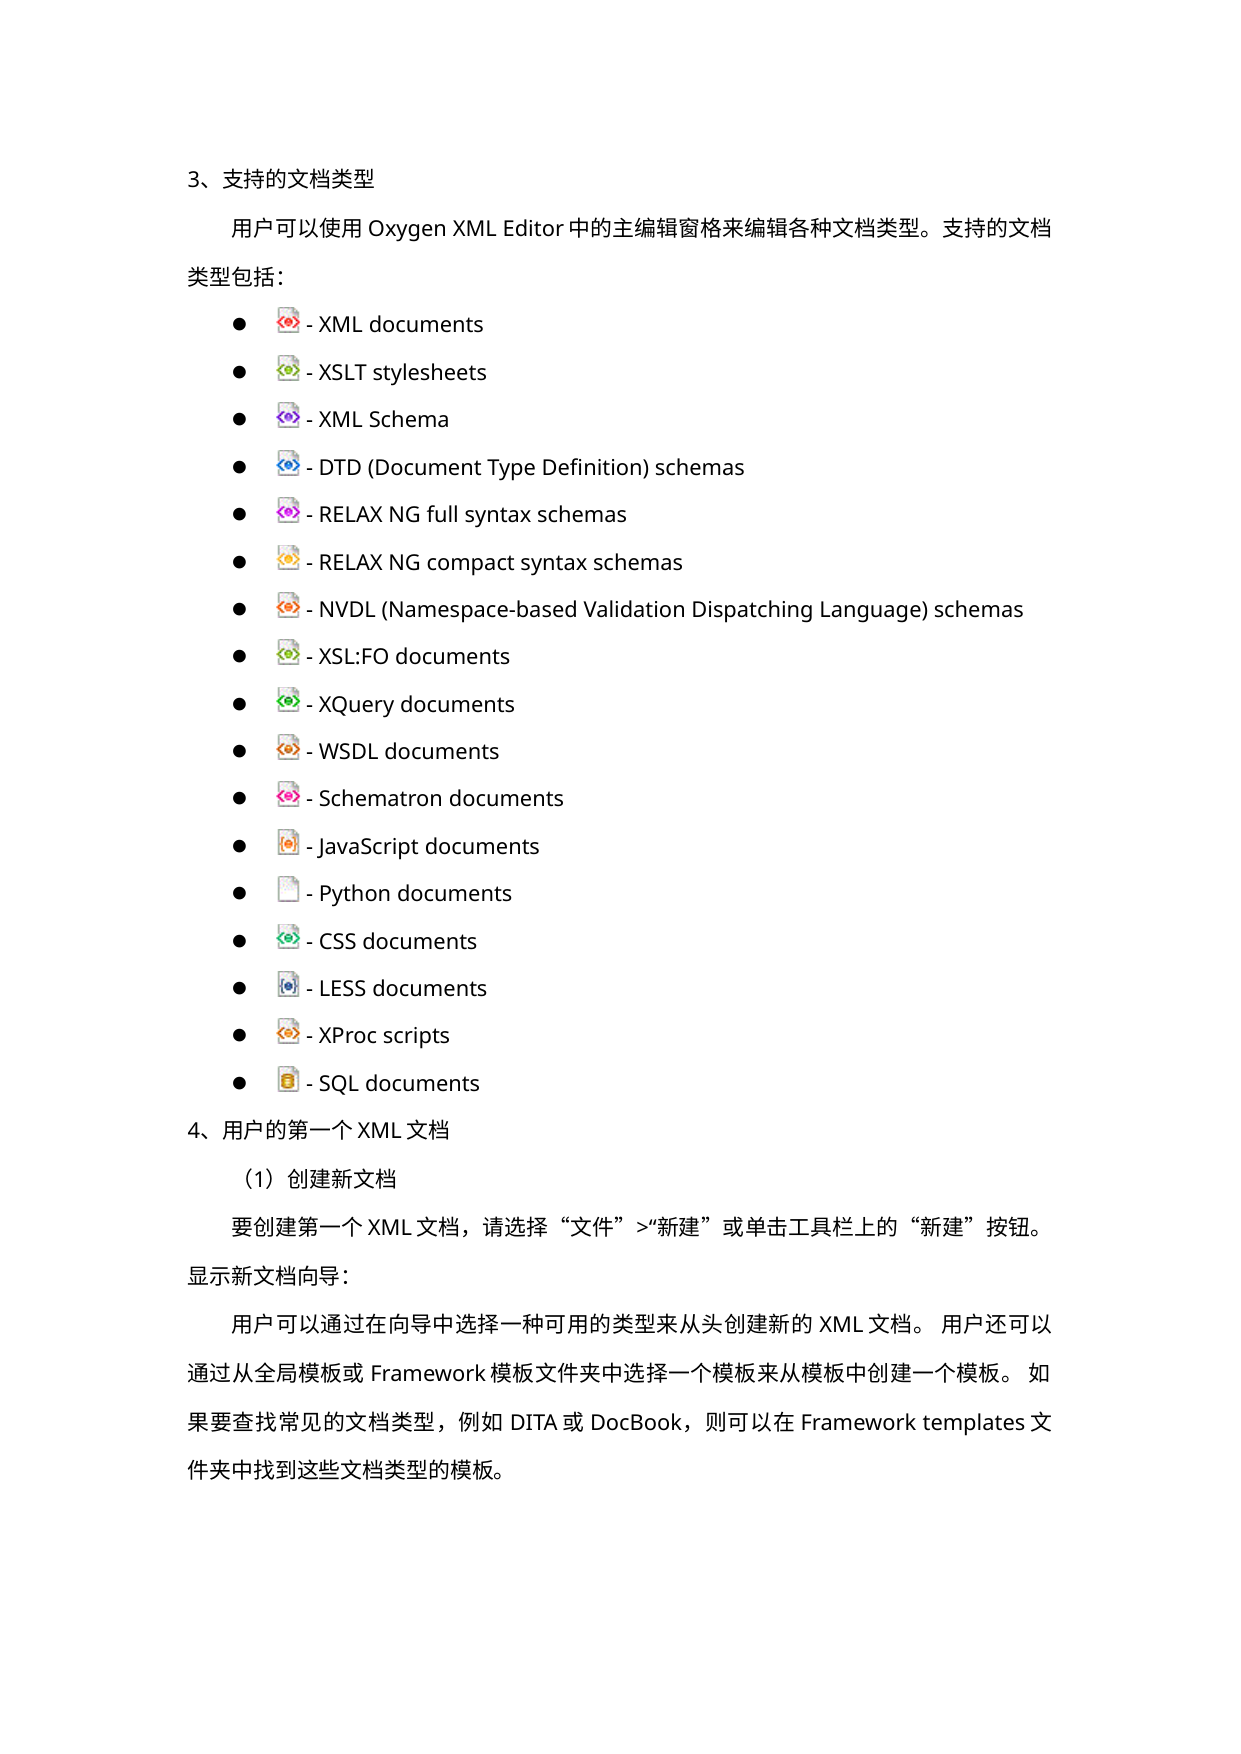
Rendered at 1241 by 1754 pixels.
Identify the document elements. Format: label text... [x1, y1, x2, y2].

picture [275, 1066, 300, 1092]
list - RELAX NG compact syntax schemas [187, 544, 1053, 577]
text 用户可以使用Oxygen XML Editor中的主编辑窗格来编辑各种文档类型。支持的文档类型包括： [187, 210, 1053, 292]
list - XML documents [187, 307, 1053, 340]
list - SQL documents [187, 1066, 1053, 1098]
text 4、用户的第一个XML文档 [187, 1113, 1053, 1146]
list - XML Schema [187, 402, 1053, 435]
picture [275, 829, 300, 855]
text 要创建第一个XML文档，请选择“文件”>“新建”或单击工具栏上的“新建”按钮。 显示新文档向导： [187, 1210, 1053, 1291]
text 3、支持的文档类型 [187, 162, 1053, 194]
picture [275, 639, 300, 665]
list - XSL:FO documents [187, 639, 1053, 672]
list - NVDL (Namespace-based Validation Dispatching Language) schemas [187, 592, 1053, 624]
picture [275, 924, 300, 949]
list - WSDL documents [187, 734, 1053, 766]
picture [275, 402, 300, 428]
list - CSS documents [187, 923, 1053, 956]
list - LESS documents [187, 971, 1053, 1003]
list - RELAX NG full syntax schemas [187, 497, 1053, 529]
picture [275, 971, 300, 997]
list - Schematron documents [187, 781, 1053, 814]
list - Python documents [187, 876, 1053, 909]
list - DTD (Document Type Definition) schemas [187, 449, 1053, 482]
picture [275, 876, 300, 902]
list - XQuery documents [187, 687, 1053, 719]
picture [275, 781, 300, 807]
picture [275, 734, 300, 760]
text 用户可以通过在向导中选择一种可用的类型来从头创建新的XML文档。 用户还可以通过从全局模板或Framework模板文件夹中选择一个模板来从模板中创建一个模板。 如果要查找常见的文档类型，例如DITA或DocBook，则可以在Framework templates文件夹中找到这些文档类型的模板。 [187, 1307, 1053, 1486]
list - XProc scripts [187, 1018, 1053, 1051]
list - XSLT stylesheets [187, 355, 1053, 387]
picture [275, 450, 300, 476]
picture [275, 307, 300, 333]
picture [275, 1018, 300, 1044]
picture [275, 592, 300, 618]
list - JavaScript documents [187, 829, 1053, 861]
picture [275, 497, 300, 523]
picture [275, 545, 300, 570]
picture [275, 687, 300, 712]
picture [275, 355, 300, 381]
text （1）创建新文档 [187, 1161, 1053, 1194]
